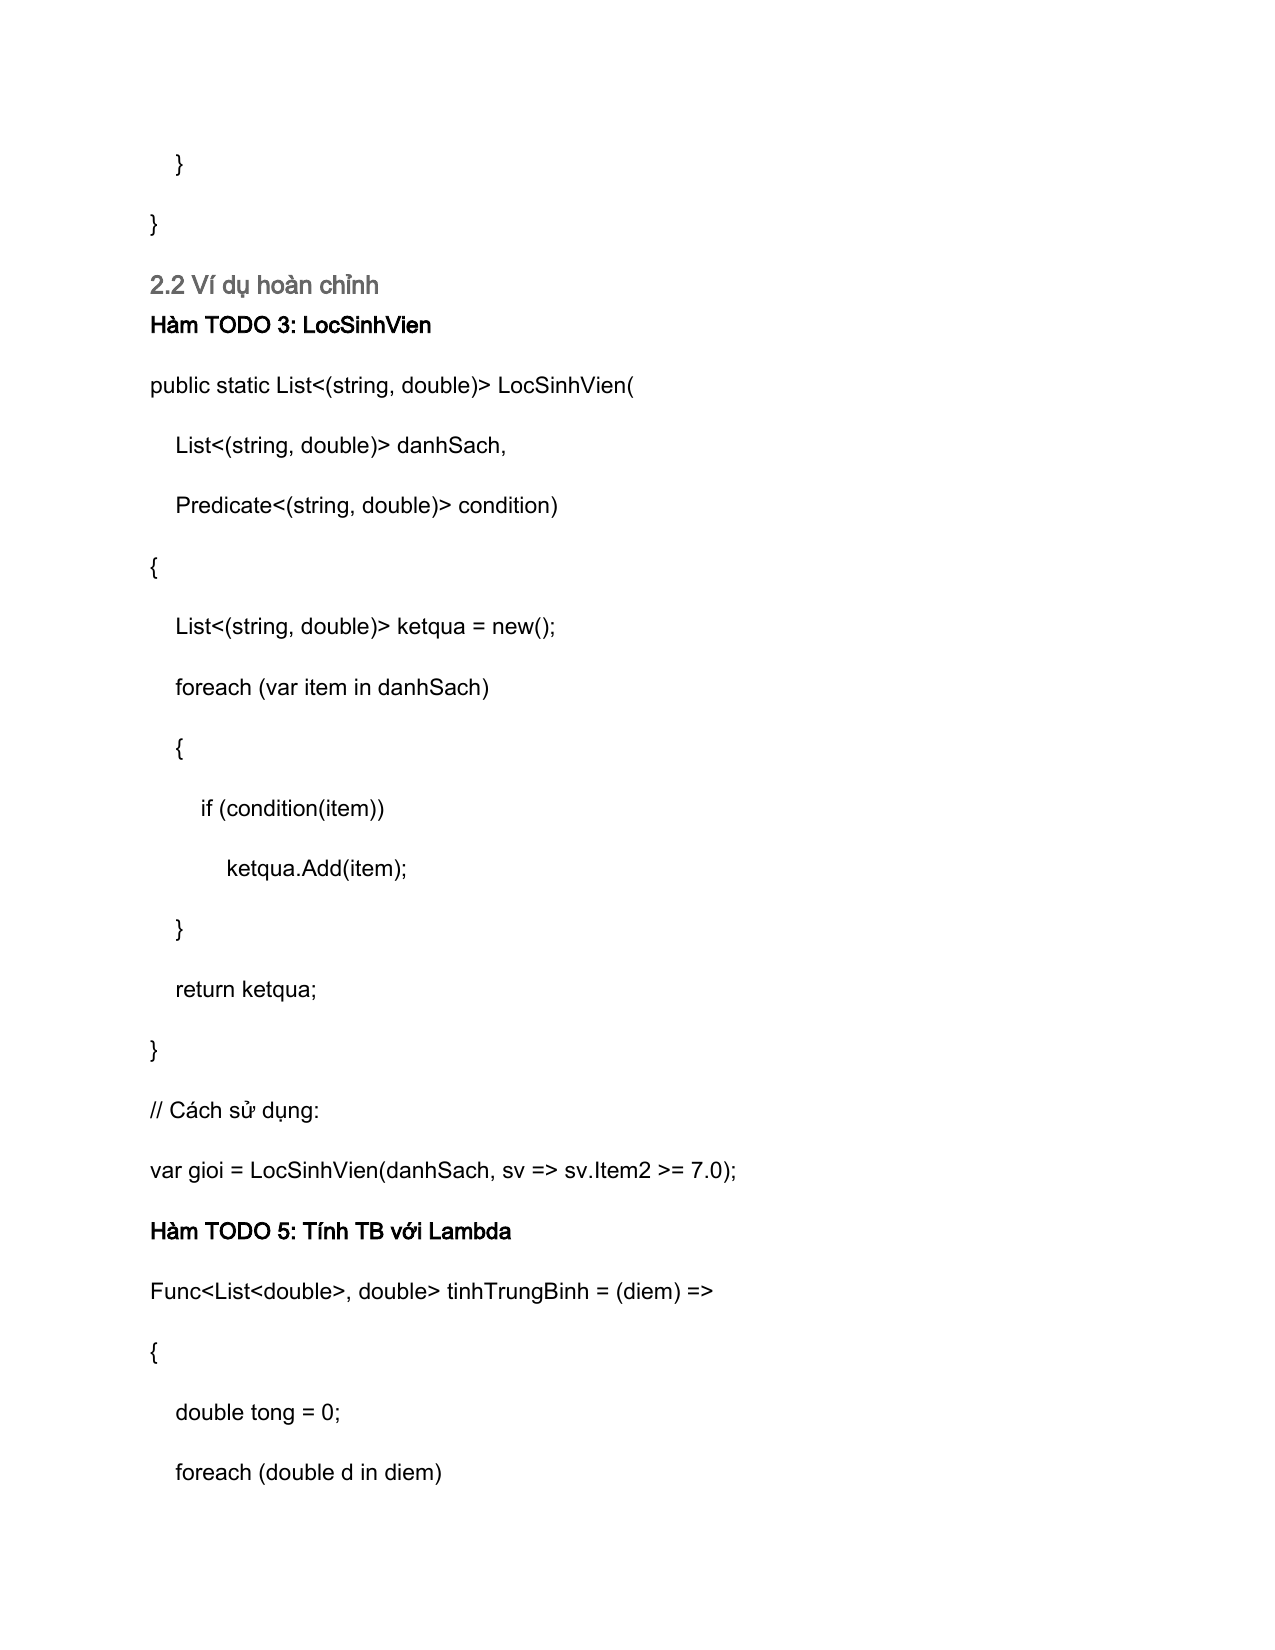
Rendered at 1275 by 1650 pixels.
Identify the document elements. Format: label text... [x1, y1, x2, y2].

text return ketqua; [150, 976, 1125, 1002]
subtitle 2.2 Ví dụ hoàn chỉnh [150, 270, 1125, 298]
text Predicate<(string, double)> condition) [150, 492, 1125, 519]
text // Cách sử dụng: [150, 1097, 1125, 1123]
text { [150, 734, 1125, 760]
text foreach (var item in danhSach) [150, 674, 1125, 700]
text ketqua.Add(item); [150, 855, 1125, 881]
text public static List<(string, double)> LocSinhVien( [150, 372, 1125, 398]
text List<(string, double)> danhSach, [150, 432, 1125, 458]
text if (condition(item)) [150, 794, 1125, 821]
text } [150, 150, 1125, 176]
text foreach (double d in diem) [150, 1459, 1125, 1485]
text } [150, 1036, 1125, 1062]
text List<(string, double)> ketqua = new(); [150, 613, 1125, 639]
text var gioi = LocSinhVien(danhSach, sv => sv.Item2 >= 7.0); [150, 1157, 1125, 1183]
text { [150, 553, 1125, 579]
text } [150, 210, 1125, 237]
text { [150, 1338, 1125, 1364]
text } [150, 915, 1125, 942]
text Hàm TODO 3: LocSinhVien [150, 311, 1125, 337]
text double tong = 0; [150, 1399, 1125, 1425]
text Func<List<double>, double> tinhTrungBinh = (diem) => [150, 1278, 1125, 1304]
text Hàm TODO 5: Tính TB với Lambda [150, 1217, 1125, 1244]
